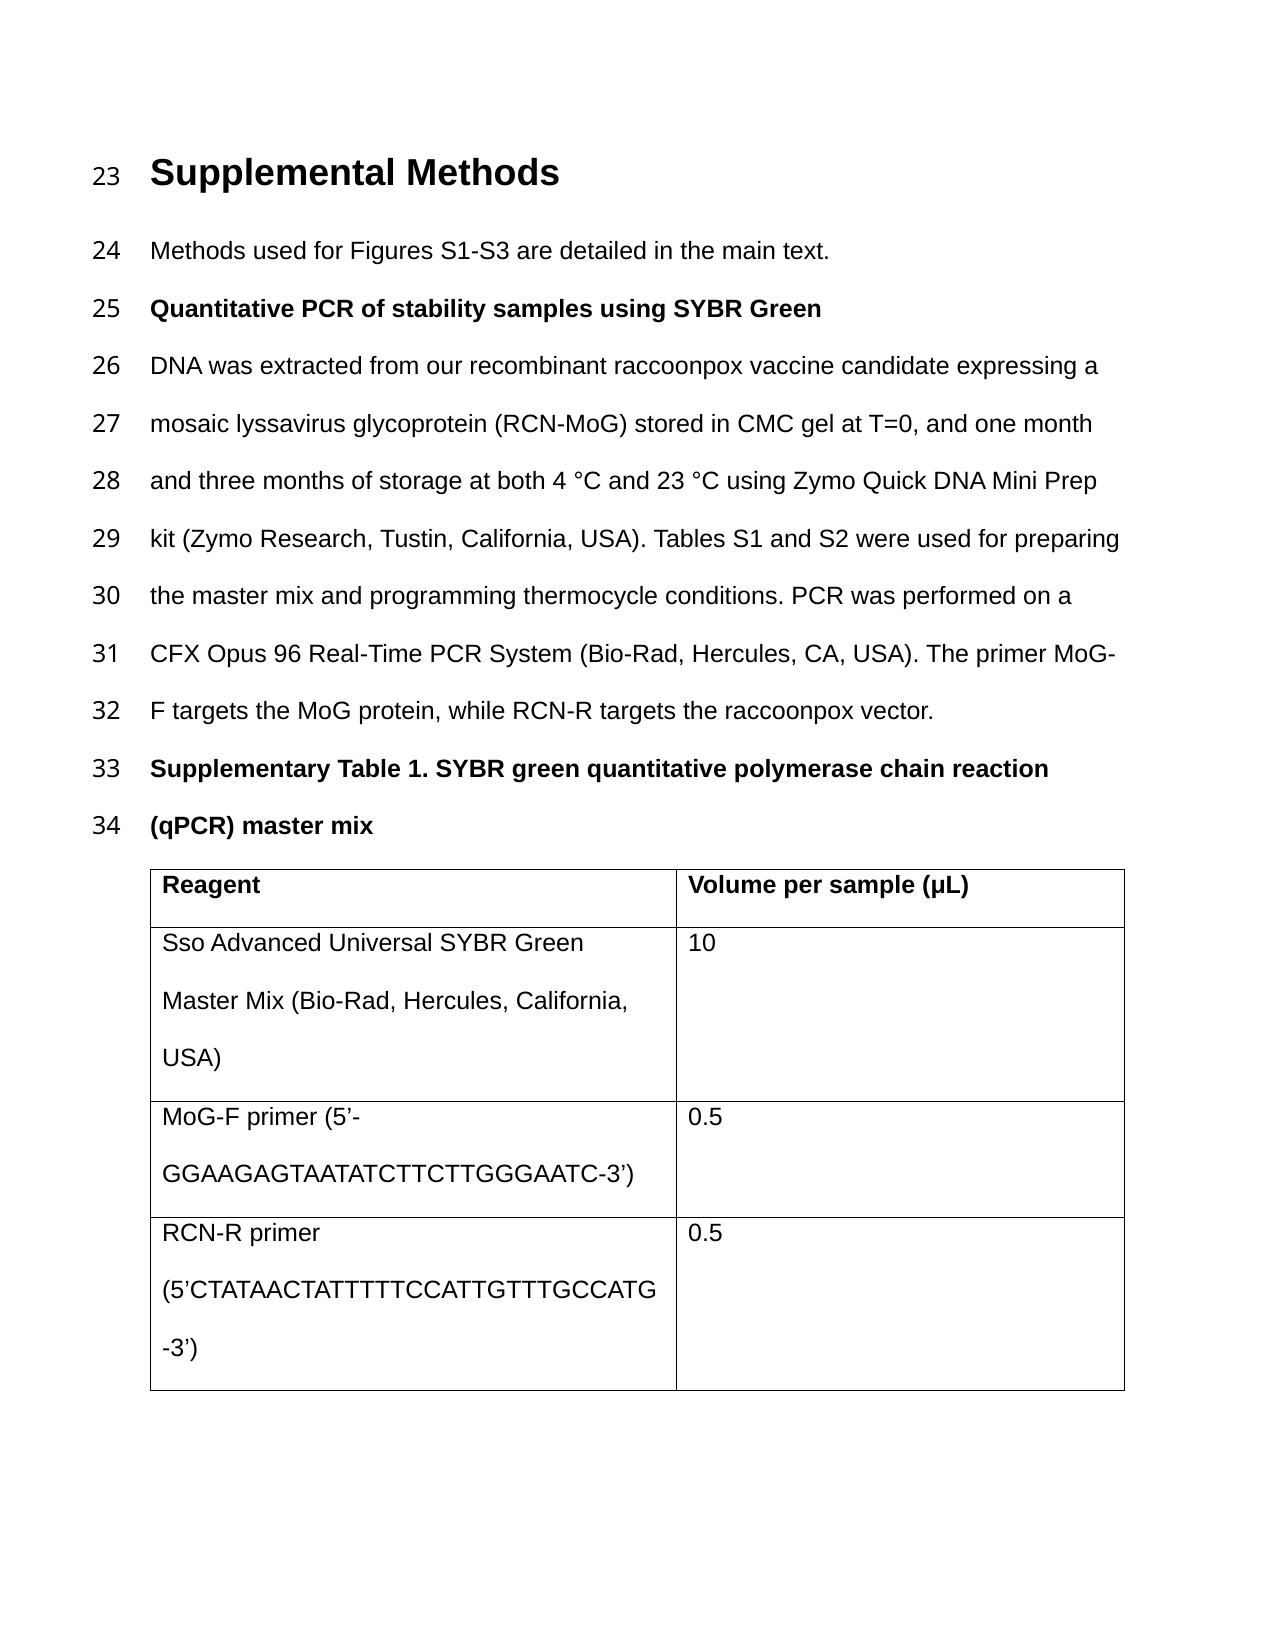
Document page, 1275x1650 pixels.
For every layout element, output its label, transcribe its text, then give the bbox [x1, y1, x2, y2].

table_header Volume per sample (μL) [677, 870, 1124, 927]
table_cell MoG-F primer (5’-GGAAGAGTAATATCTTCTTGGGAATC-3’) [151, 1102, 676, 1217]
table_cell RCN-R primer (5’CTATAACTATTTTTCCATTGTTTGCCATG-3’) [151, 1218, 676, 1390]
text Supplementary Table 1. SYBR green quantitative polymerase chain reaction (qPCR) master mix [150, 754, 1125, 840]
text Quantitative PCR of stability samples using SYBR Green [150, 294, 1125, 322]
table_cell 0.5 [677, 1218, 1124, 1390]
text DNA was extracted from our recombinant raccoonpox vaccine candidate expressing a mosaic lyssavirus glycoprotein (RCN-MoG) stored in CMC gel at T=0, and one month and three months of storage at both 4 °C and 23 °C using Zymo Quick DNA Mini Prep kit (Zymo Research, Tustin, California, USA). Tables S1 and S2 were used for preparing the master mix and programming thermocycle conditions. PCR was performed on a CFX Opus 96 Real-Time PCR System (Bio-Rad, Hercules, CA, USA). The primer MoG-F targets the MoG protein, while RCN-R targets the raccoonpox vector. [150, 351, 1125, 725]
table_cell 0.5 [677, 1102, 1124, 1217]
table_cell 10 [677, 928, 1124, 1101]
table_cell Sso Advanced Universal SYBR Green Master Mix (Bio-Rad, Hercules, California, USA) [151, 928, 676, 1101]
text Methods used for Figures S1-S3 are detailed in the main text. [150, 236, 1125, 265]
text Supplemental Methods [150, 150, 1125, 193]
table_header Reagent [151, 870, 676, 927]
